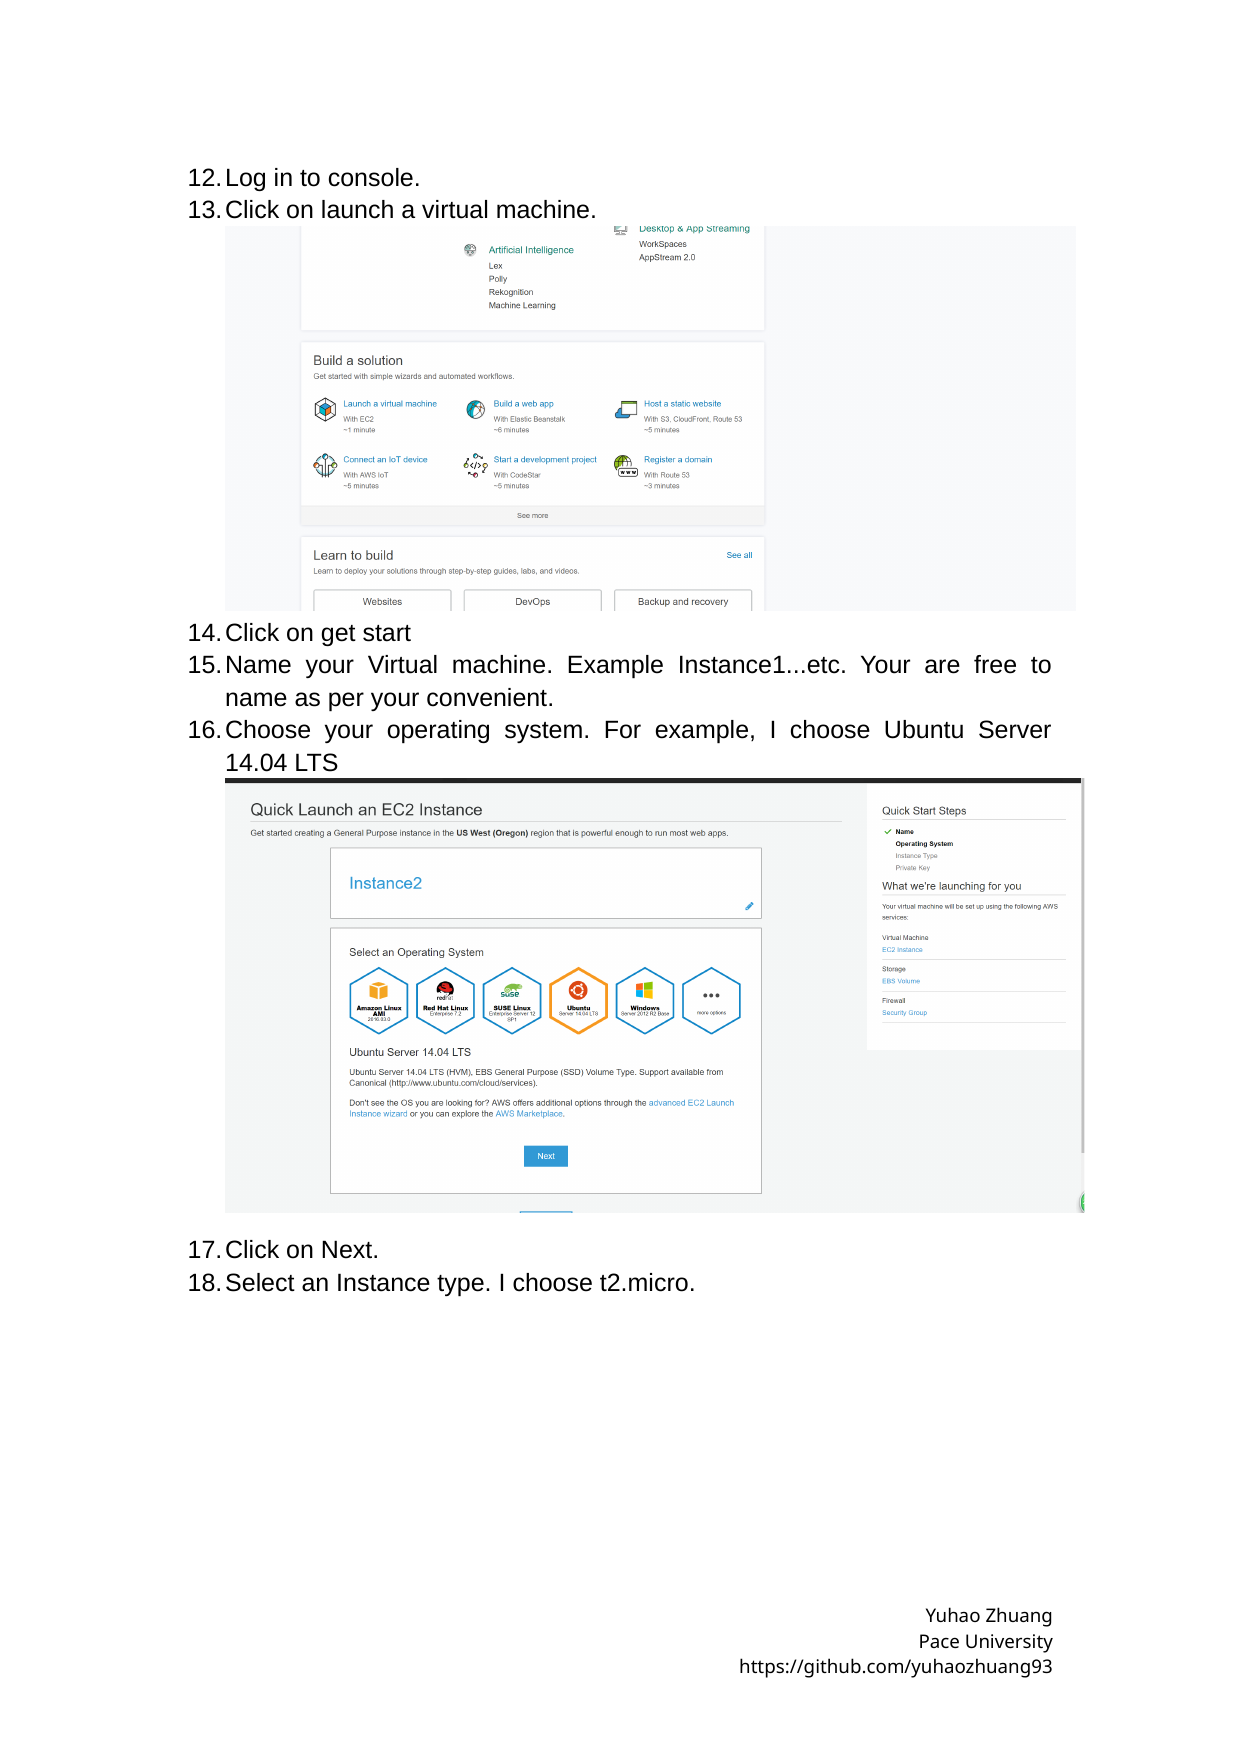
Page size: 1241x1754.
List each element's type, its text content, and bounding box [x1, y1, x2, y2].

list Click on launch a virtual machine. [187, 194, 1053, 226]
picture [225, 778, 1085, 1213]
list Name your Virtual machine. Example Instance1...etc. Your are free to name as per your convenient. [187, 649, 1053, 714]
list Click on get start [187, 616, 1053, 649]
picture [225, 226, 1076, 611]
list Select an Instance type. I choose t2.micro. [187, 1266, 1053, 1299]
list Choose your operating system. For example, I choose Ubuntu Server 14.04 LTS [187, 714, 1053, 779]
list Click on Next. [187, 1234, 1053, 1266]
list Log in to console. [187, 161, 1053, 194]
